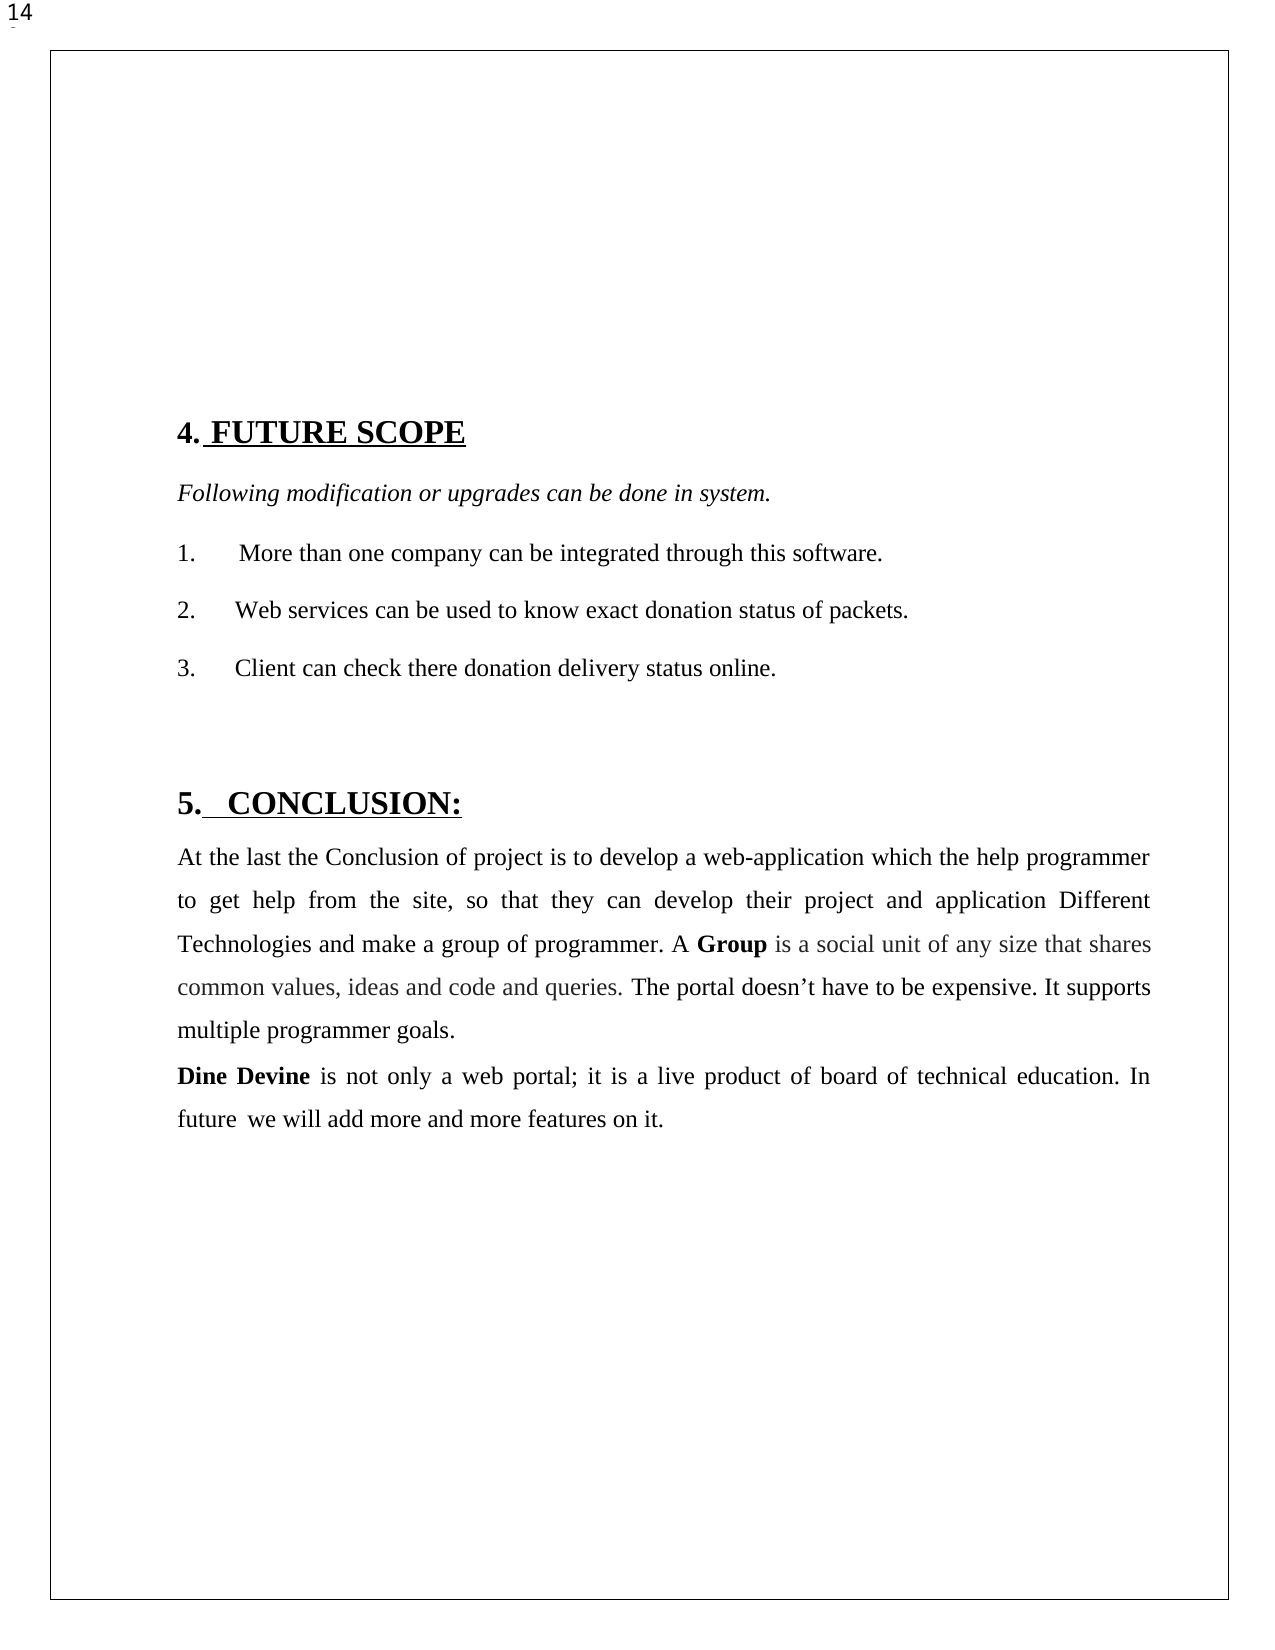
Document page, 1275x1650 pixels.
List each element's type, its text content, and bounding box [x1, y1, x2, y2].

list Web services can be used to know exact donation status of packets. [177, 595, 1228, 624]
text Following modification or upgrades can be done in system. [177, 478, 1228, 507]
subtitle FUTURE SCOPE [177, 412, 1228, 450]
text At the last the Conclusion of project is to develop a web-application which the help programmer to get help from the site, so that they can develop their project and application Different Technologies and make a group of programmer. A Group is a social unit of any size that shares common values, ideas and code and queries. The portal doesn’t have to be expensive. It supports multiple programmer goals. [177, 842, 1152, 1044]
list Client can check there donation delivery status online. [177, 653, 1228, 682]
list More than one company can be integrated through this software. [177, 538, 1228, 567]
subtitle CONCLUSION: [177, 783, 1228, 822]
text Dine Devine is not only a web portal; it is a live product of board of technical education. In future we will add more and more features on it. [177, 1061, 1152, 1132]
